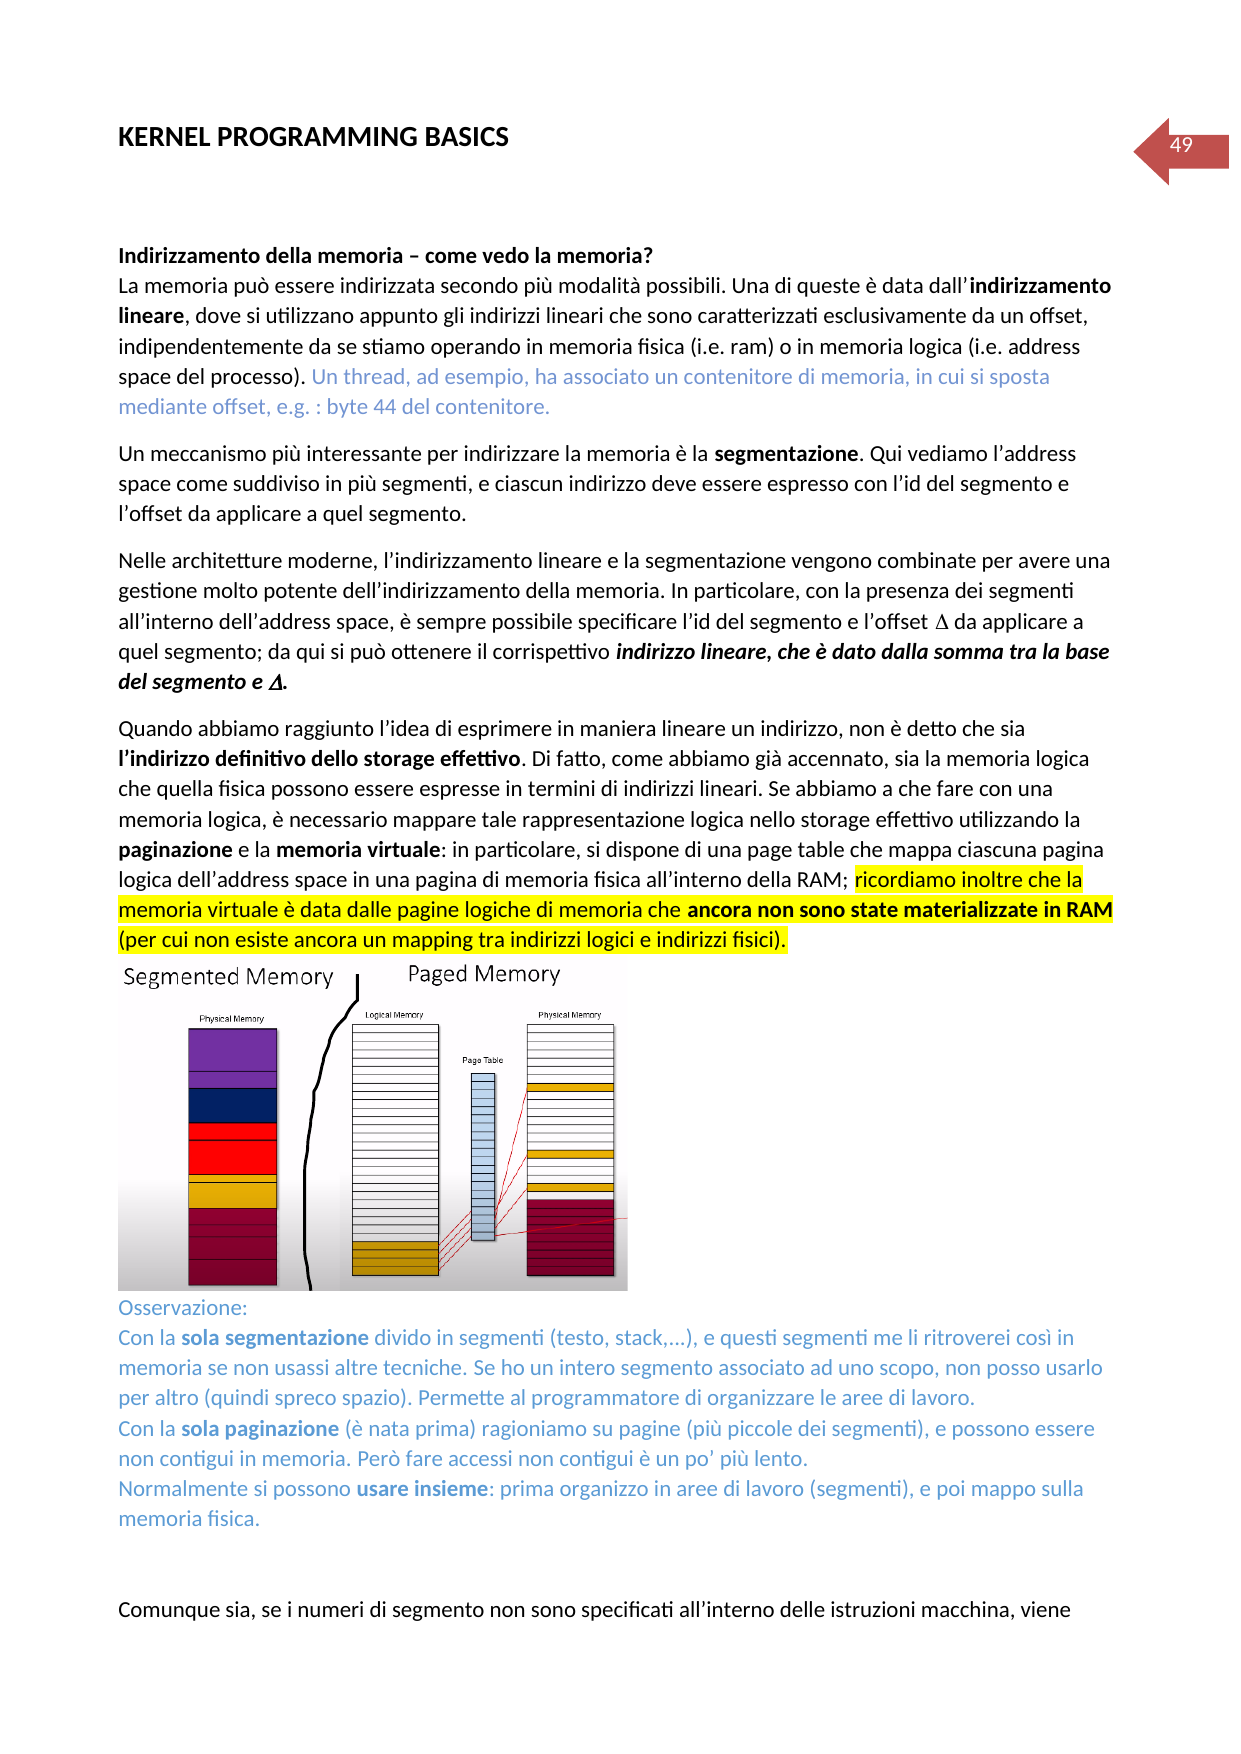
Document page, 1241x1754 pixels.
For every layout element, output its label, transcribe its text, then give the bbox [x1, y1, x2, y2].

picture [118, 955, 628, 1291]
text Nelle architetture moderne, l’indirizzamento lineare e la segmentazione vengono combinate per avere una gestione molto potente dell’indirizzamento della memoria. In particolare, con la presenza dei segmenti all’interno dell’address space, è sempre possibile specificare l’id del segmento e l’offset D da applicare a quel segmento; da qui si può ottenere il corrispettivo indirizzo lineare, che è dato dalla somma tra la base del segmento e D. [118, 546, 1122, 695]
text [118, 714, 1122, 1623]
text KERNEL PROGRAMMING BASICS Abbiamo visto che il comando cpuid manda la pipeline in squash, scopriremo che è possibile risolverlo! [118, 118, 1122, 222]
text Un meccanismo più interessante per indirizzare la memoria è la segmentazione. Qui vediamo l’address space come suddiviso in più segmenti, e ciascun indirizzo deve essere espresso con l’id del segmento e l’offset da applicare a quel segmento. [118, 439, 1122, 528]
text Indirizzamento della memoria – come vedo la memoria? La memoria può essere indirizzata secondo più modalità possibili. Una di queste è data dall’indirizzamento lineare, dove si utilizzano appunto gli indirizzi lineari che sono caratterizzati esclusivamente da un offset, indipendentemente da se stiamo operando in memoria fisica (i.e. ram) o in memoria logica (i.e. address space del processo). Un thread, ad esempio, ha associato un contenitore di memoria, in cui si sposta mediante offset, e.g. : byte 44 del contenitore. [118, 241, 1122, 420]
